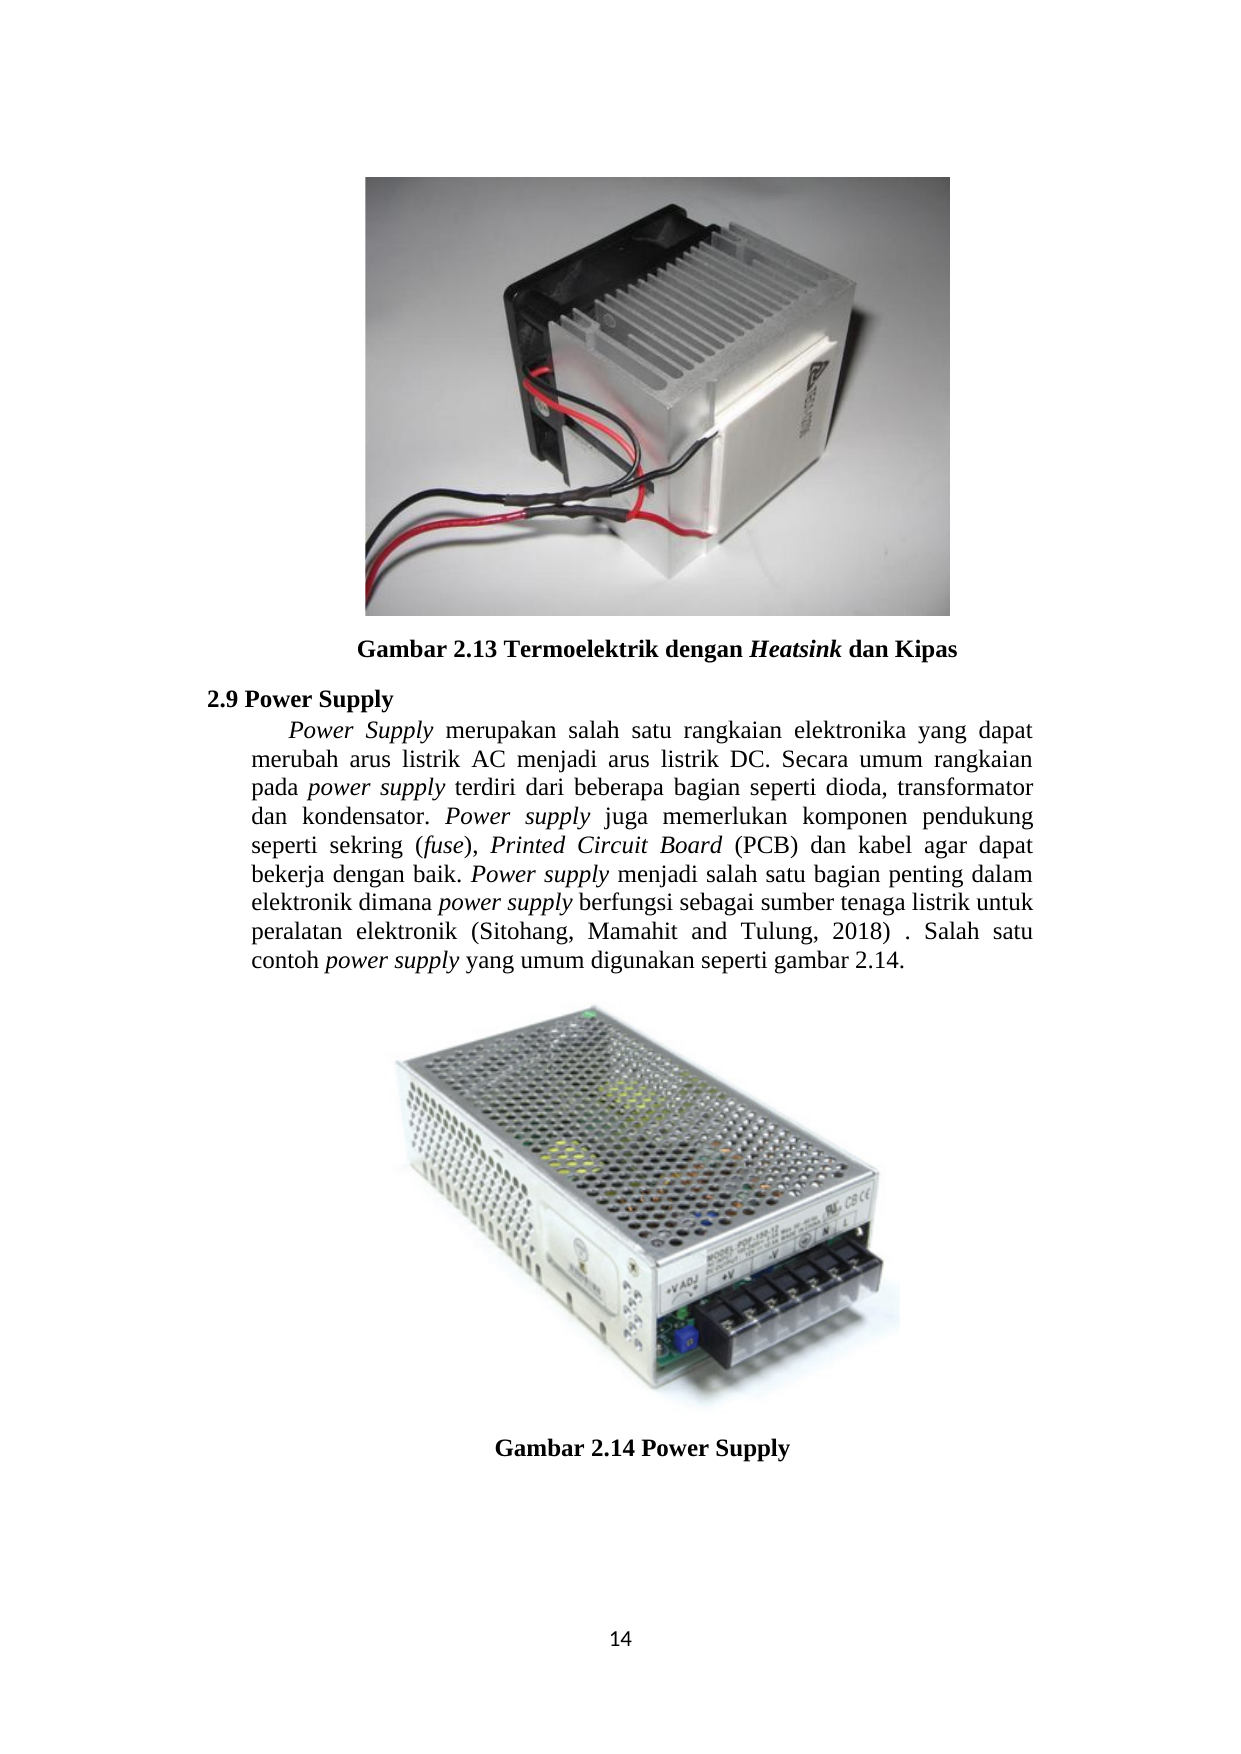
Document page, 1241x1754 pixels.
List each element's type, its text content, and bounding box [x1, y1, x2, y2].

list Power Supply [207, 684, 1033, 713]
text Power Supply merupakan salah satu rangkaian elektronika yang dapat merubah arus listrik AC menjadi arus listrik DC. Secara umum rangkaian pada power supply terdiri dari beberapa bagian seperti dioda, transformator dan kondensator. Power supply juga memerlukan komponen pendukung seperti sekring (fuse), Printed Circuit Board (PCB) dan kabel agar dapat bekerja dengan baik. Power supply menjadi salah satu bagian penting dalam elektronik dimana power supply berfungsi sebagai sumber tenaga listrik untuk peralatan elektronik (Sitohang, Mamahit and Tulung, 2018) . Salah satu contoh power supply yang umum digunakan seperti gambar 2.14. [251, 715, 1033, 974]
picture [384, 990, 900, 1414]
text Gambar 2.14 Power Supply [251, 1433, 1033, 1461]
picture [365, 177, 950, 616]
text Gambar 2.13 Termoelektrik dengan Heatsink dan Kipas [281, 634, 1033, 663]
